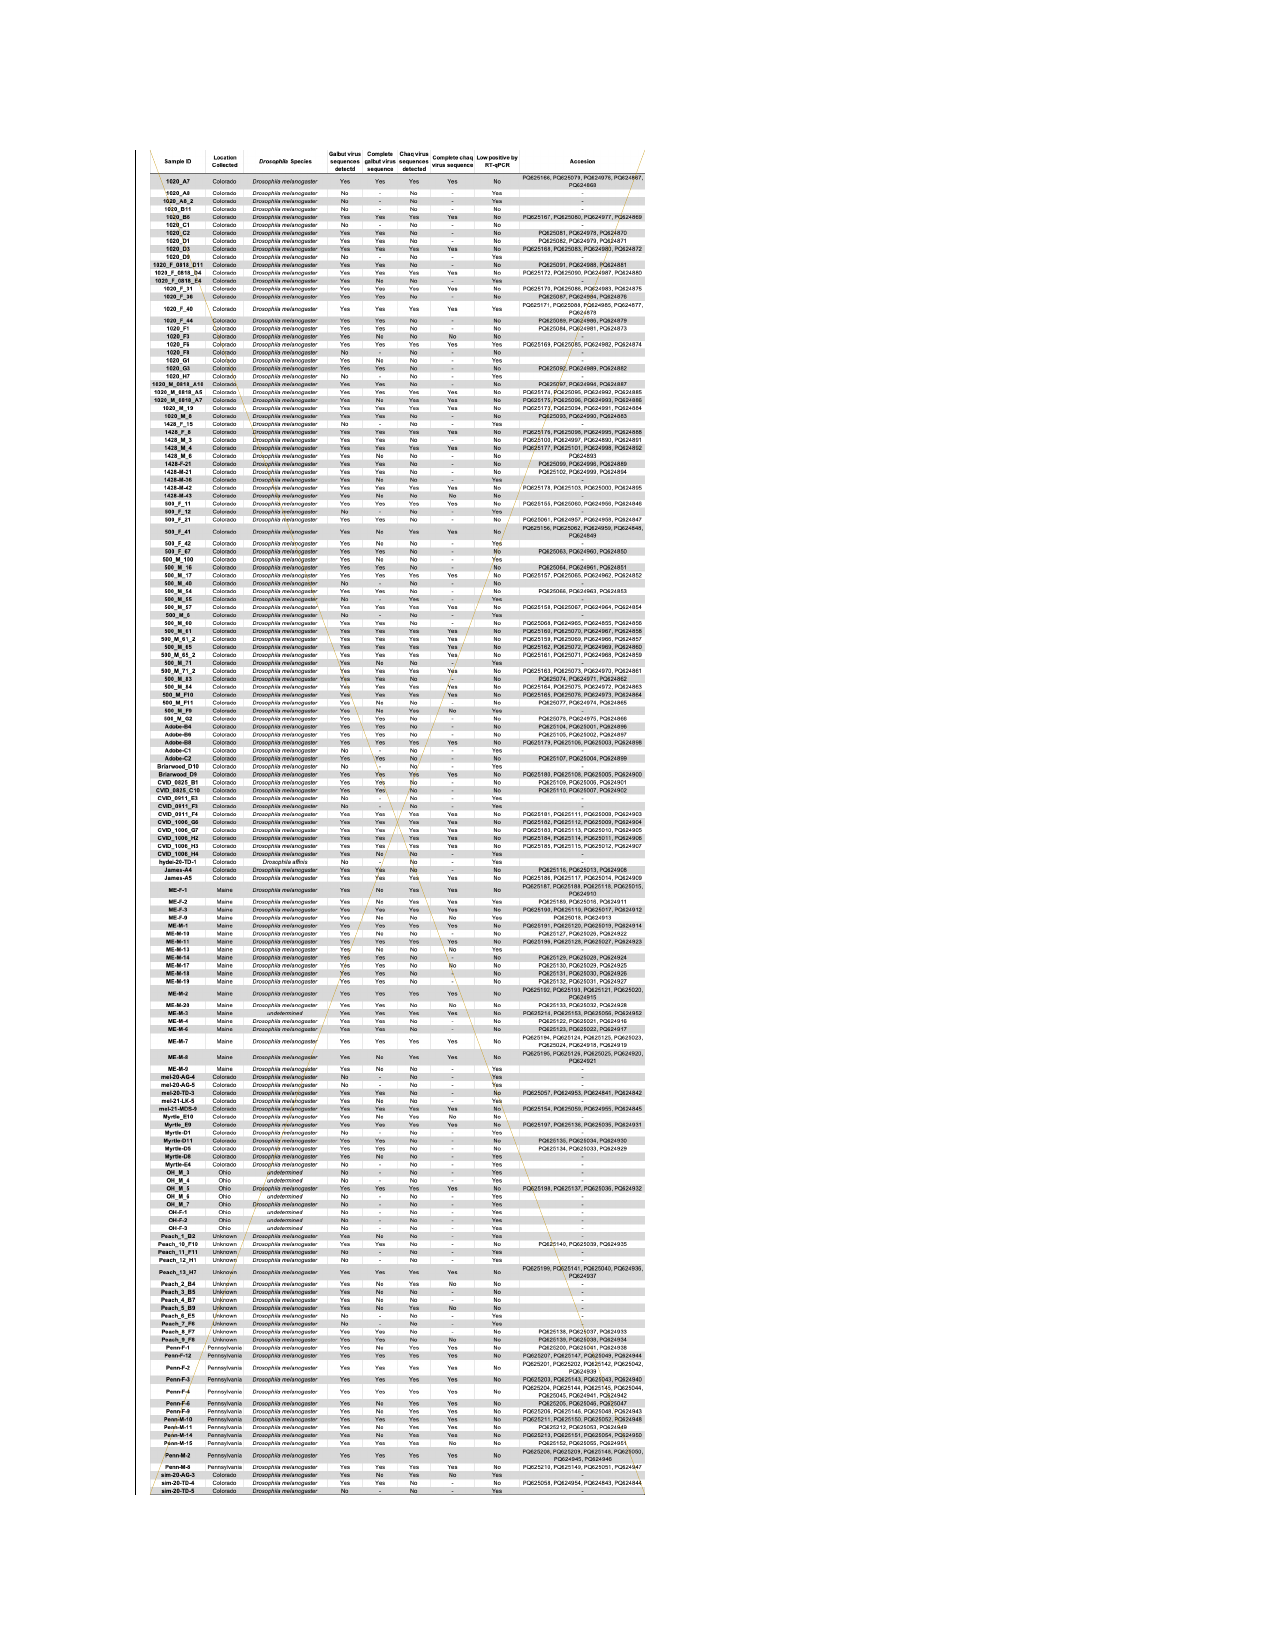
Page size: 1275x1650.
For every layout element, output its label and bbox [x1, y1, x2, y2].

picture [151, 150, 644, 820]
picture [151, 825, 644, 1495]
picture [398, 153, 645, 1491]
picture [150, 154, 397, 1491]
